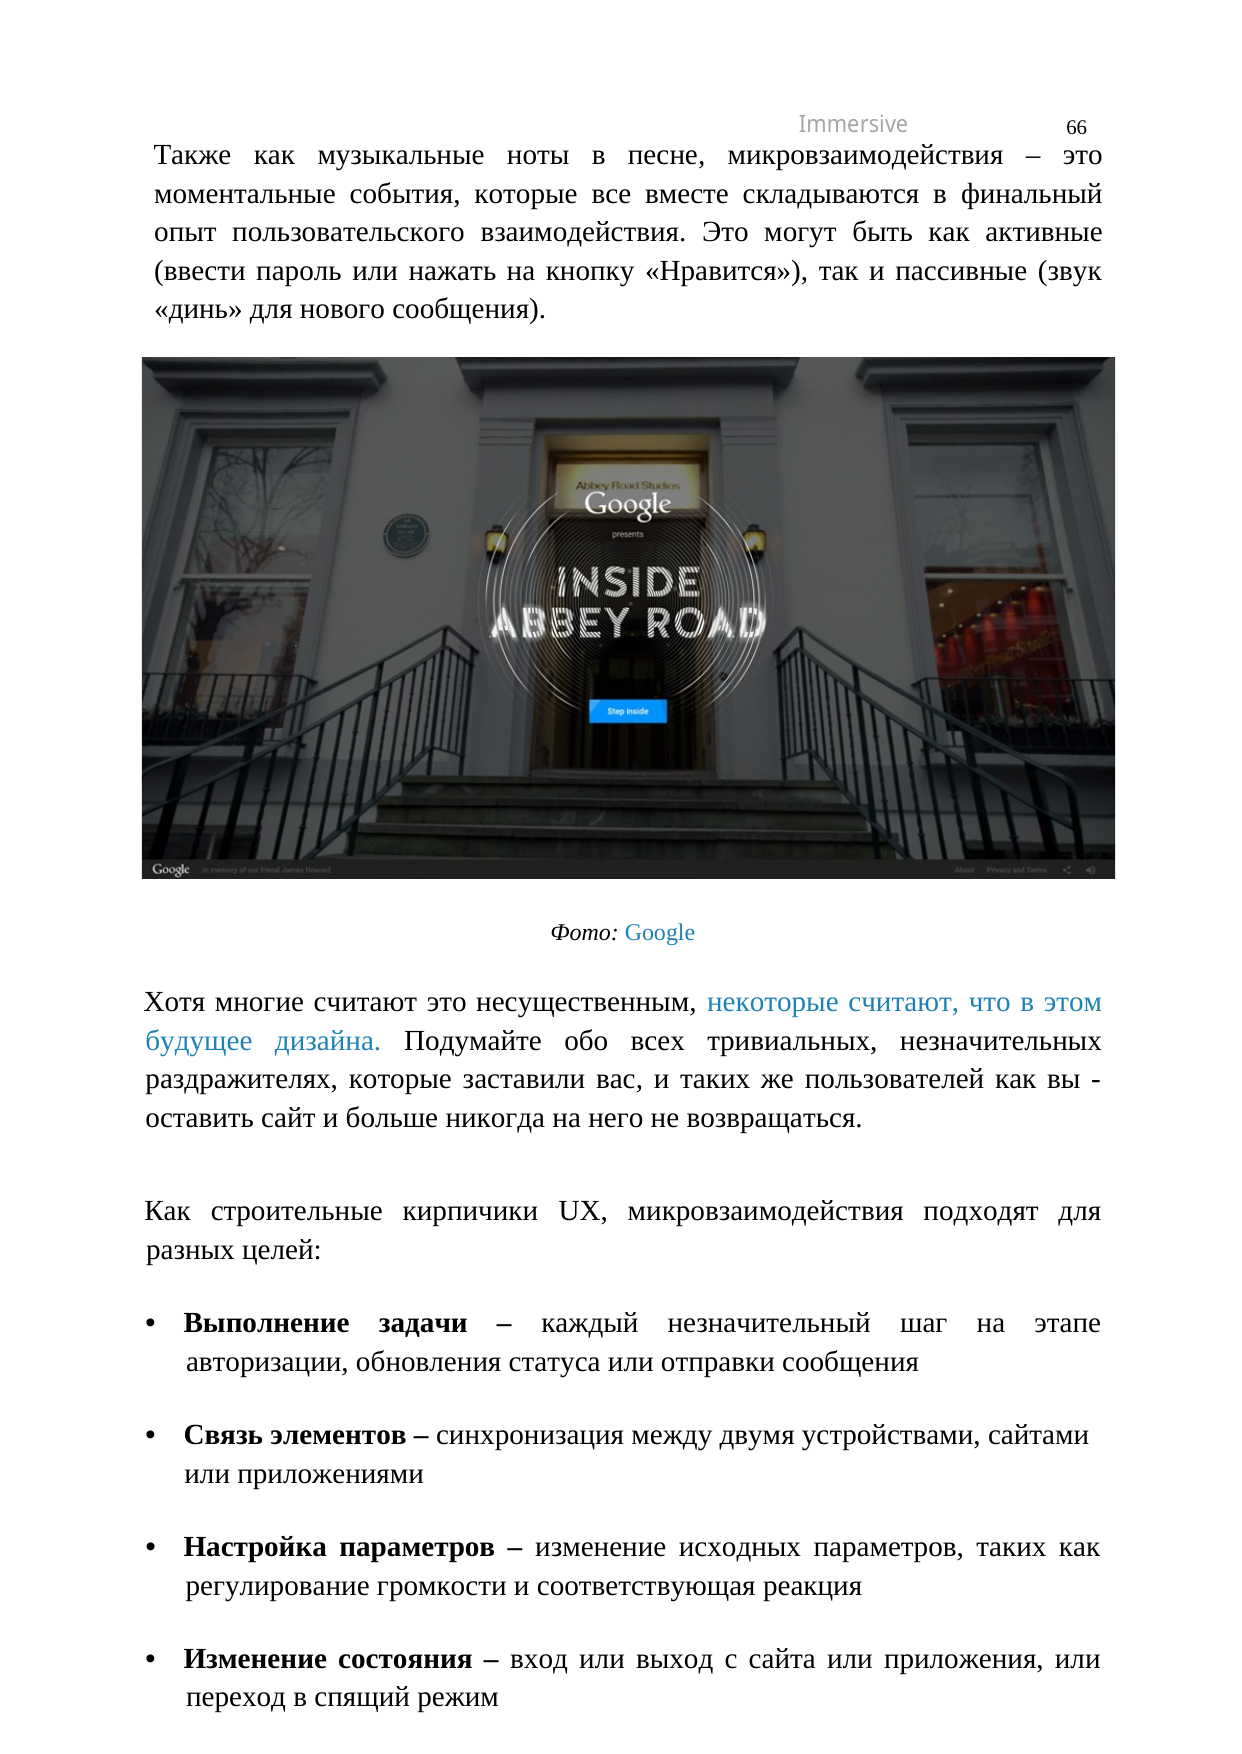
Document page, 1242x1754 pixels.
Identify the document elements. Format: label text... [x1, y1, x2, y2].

text Как строительные кирпичики UX, микровзаимодействия подходят для разных целей: [144, 1193, 1102, 1266]
text • Связь элементов – синхронизация между двумя устройствами, сайтами или приложениями [145, 1417, 1106, 1489]
picture [141, 357, 1116, 879]
text • Выполнение задачи – каждый незначительный шаг на этапе авторизации, обновления статуса или отправки сообщения [145, 1305, 1101, 1377]
text Хотя многие считают это несущественным, некоторые считают, что в этом будущее дизайна. Подумайте обо всех тривиальных, незначительных раздражителях, которые заставили вас, и таких же пользователей как вы - оставить сайт и больше никогда на него не возвращаться. [143, 984, 1102, 1133]
text Также как музыкальные ноты в песне, микровзаимодействия – это моментальные события, которые все вместе складываются в финальный опыт пользовательского взаимодействия. Это могут быть как активные (ввести пароль или нажать на кнопку «Нравится»), так и пассивные (звук «динь» для нового сообщения). [153, 137, 1103, 325]
text Фото: Google [524, 918, 721, 946]
text • Настройка параметров – изменение исходных параметров, таких как регулирование громкости и соответствующая реакция [145, 1529, 1101, 1601]
text • Изменение состояния – вход или выход с сайта или приложения, или переход в спящий режим [145, 1641, 1102, 1713]
